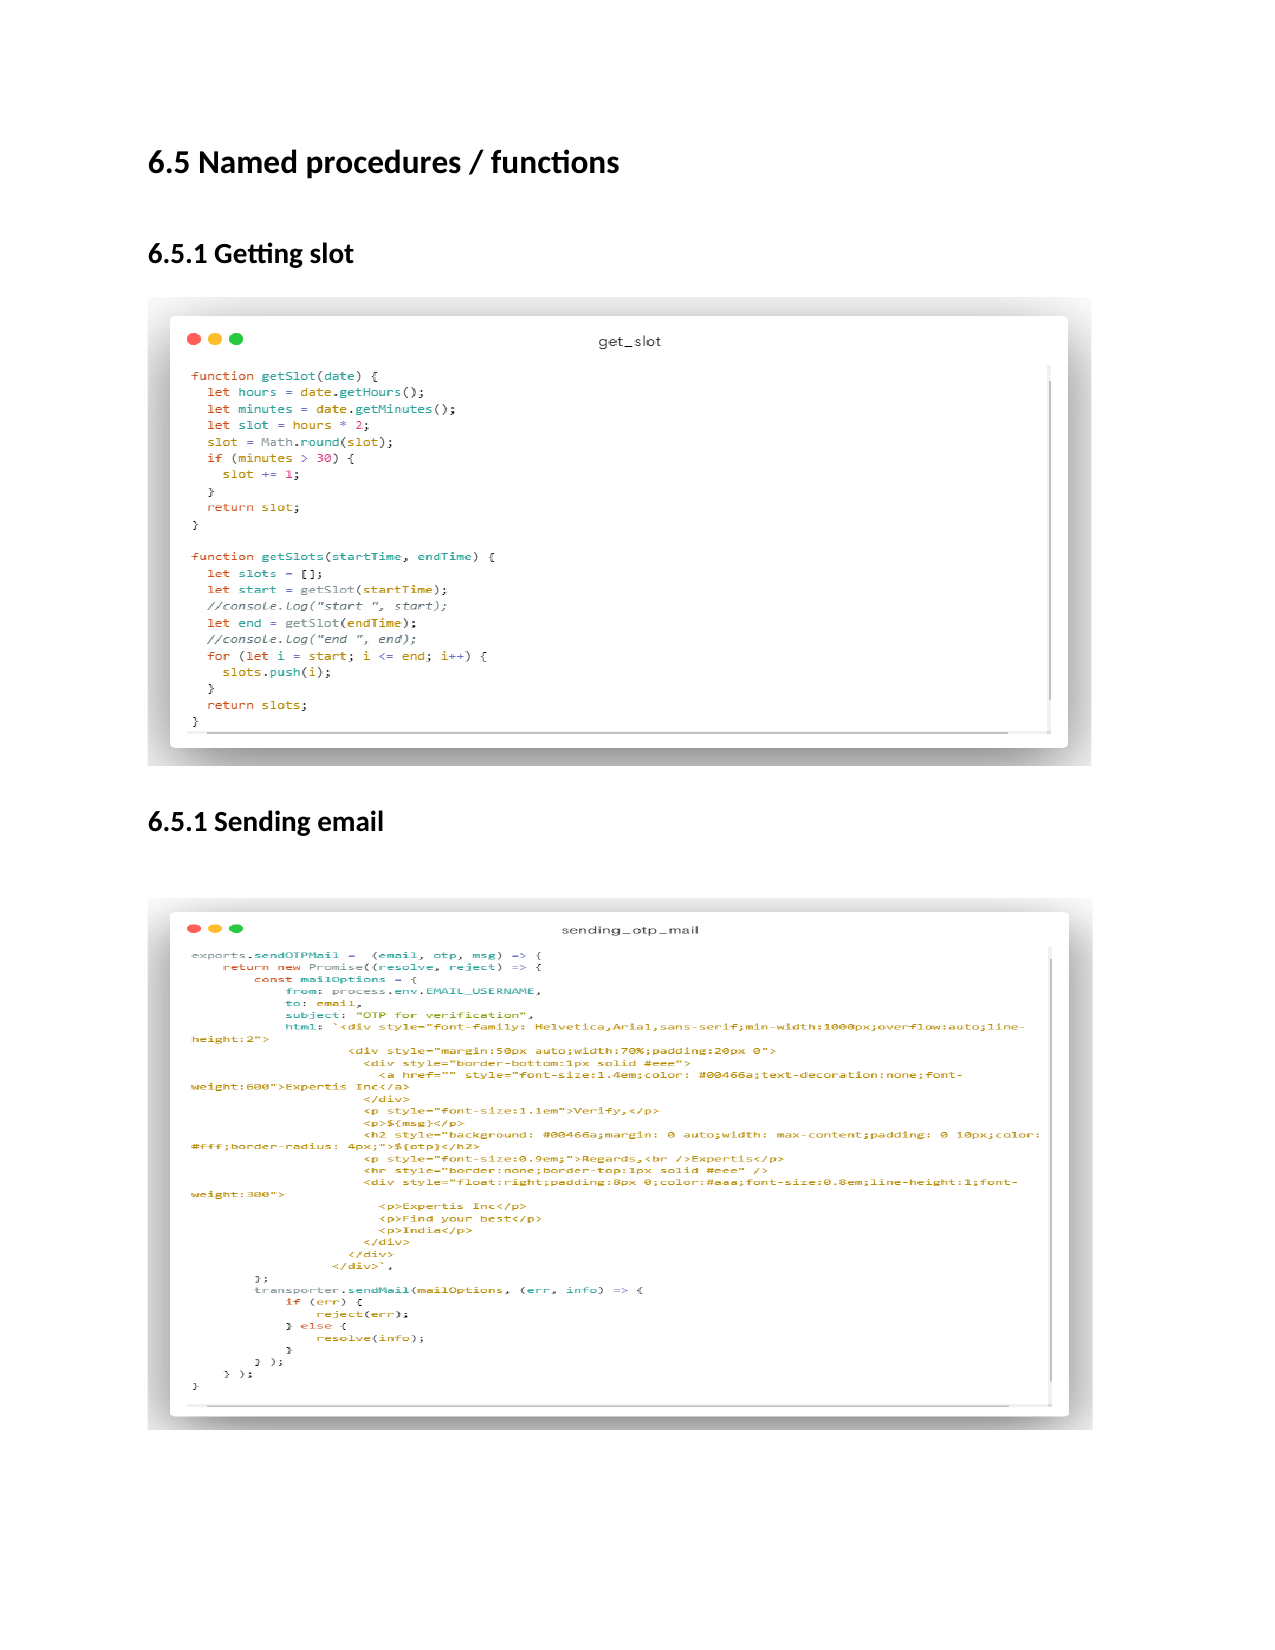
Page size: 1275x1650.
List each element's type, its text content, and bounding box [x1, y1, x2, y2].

subtitle 6.5 Named procedures / functions [148, 141, 1157, 182]
picture [147, 297, 1092, 766]
subtitle 6.5.1 Sending email [148, 803, 1157, 839]
subtitle 6.5.1 Getting slot [148, 235, 1157, 271]
picture [147, 898, 1093, 1430]
